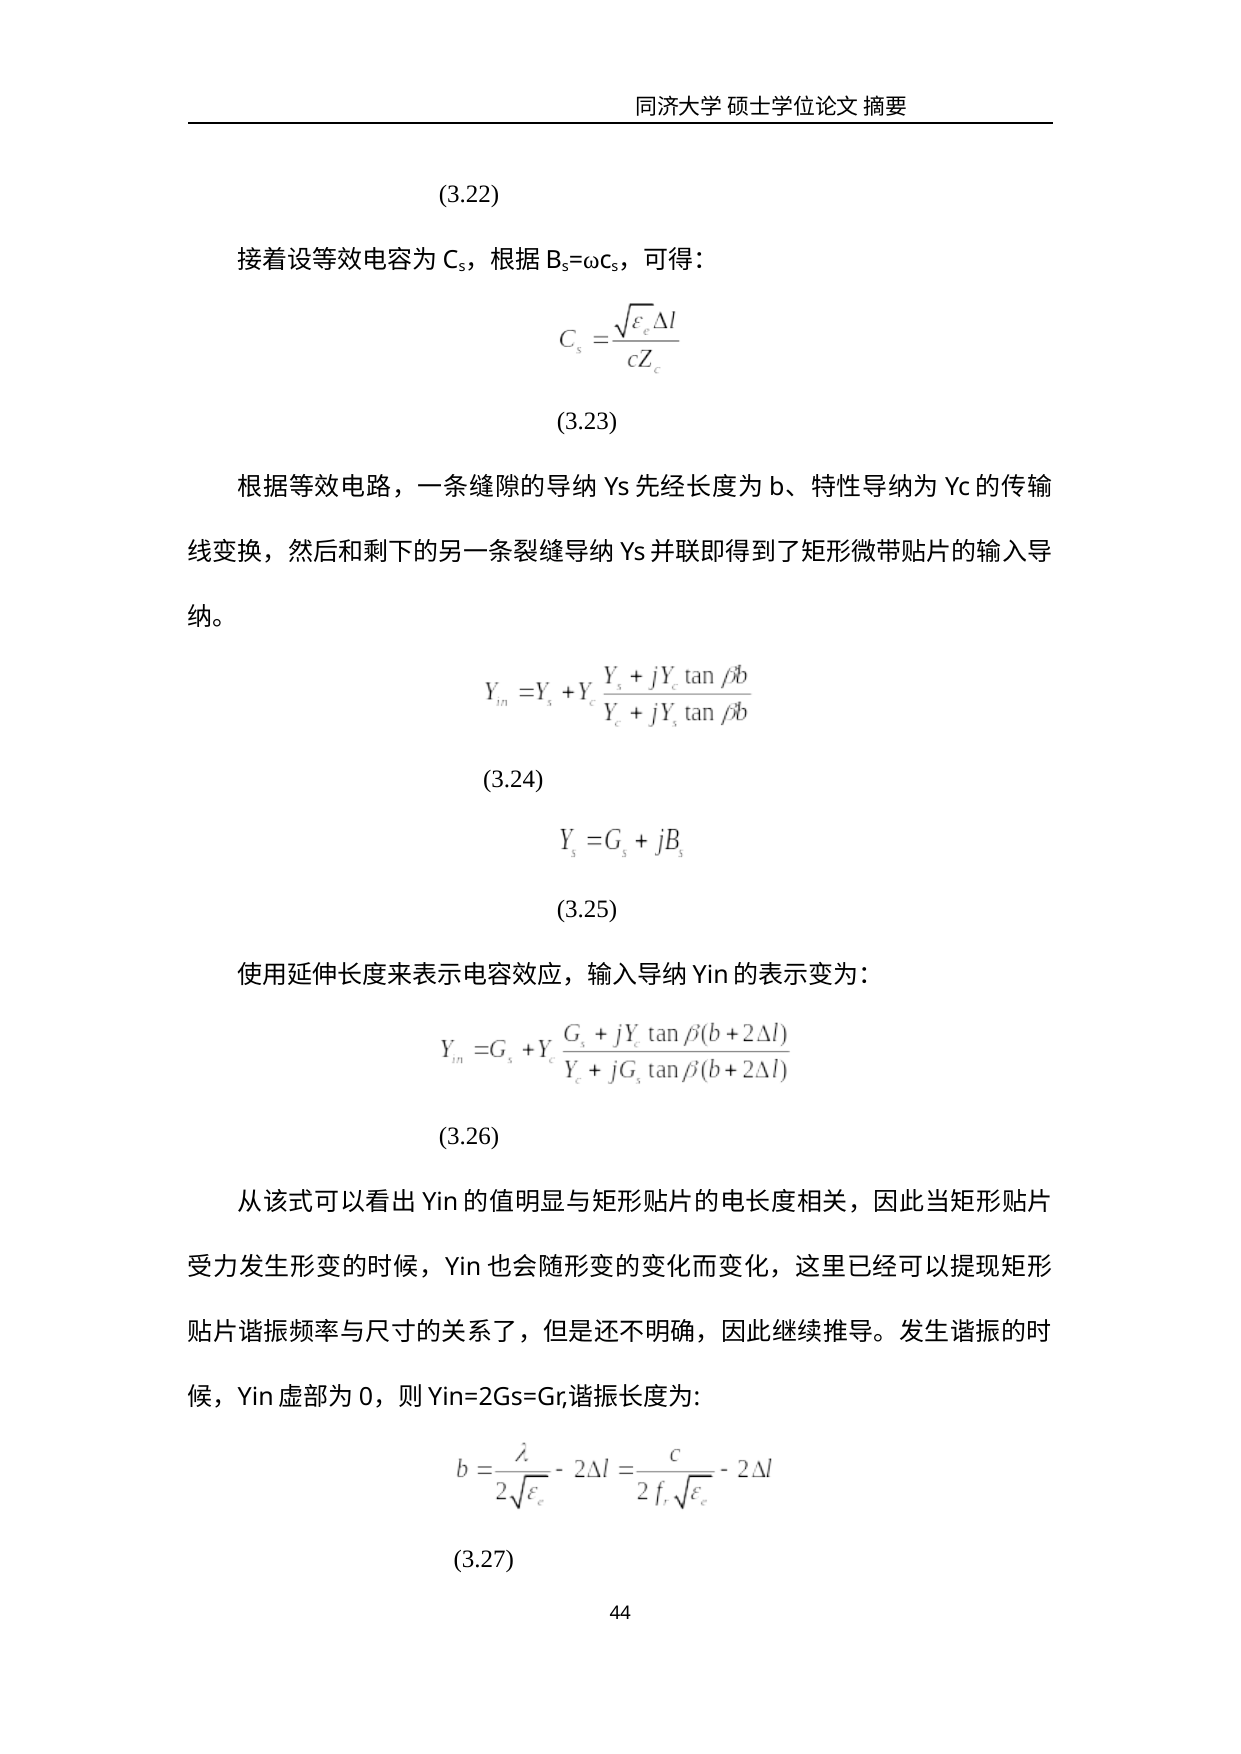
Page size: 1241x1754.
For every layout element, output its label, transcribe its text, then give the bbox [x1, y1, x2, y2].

text (3.24) [187, 647, 1053, 810]
text 使用延伸长度来表示电容效应，输入导纳Yin的表示变为： [187, 940, 1053, 1005]
text 根据等效电路，一条缝隙的导纳Ys先经长度为b、特性导纳为Yc的传输线变换，然后和剩下的另一条裂缝导纳Ys并联即得到了矩形微带贴片的输入导纳。 [187, 452, 1053, 647]
text 从该式可以看出Yin的值明显与矩形贴片的电长度相关，因此当矩形贴片受力发生形变的时候，Yin也会随形变的变化而变化，这里已经可以提现矩形贴片谐振频率与尺寸的关系了，但是还不明确，因此继续推导。发生谐振的时候，Yin虚部为0，则Yin=2Gs=Gr,谐振长度为: [187, 1167, 1053, 1427]
text (3.25) [187, 810, 1053, 940]
text (3.27) [187, 1427, 1053, 1590]
text 接着设等效电容为Cs，根据Bs=ωcs，可得： [187, 225, 1053, 290]
text (3.26) [187, 1005, 1053, 1167]
text (3.22) [187, 160, 1053, 225]
text (3.23) [187, 290, 1053, 452]
